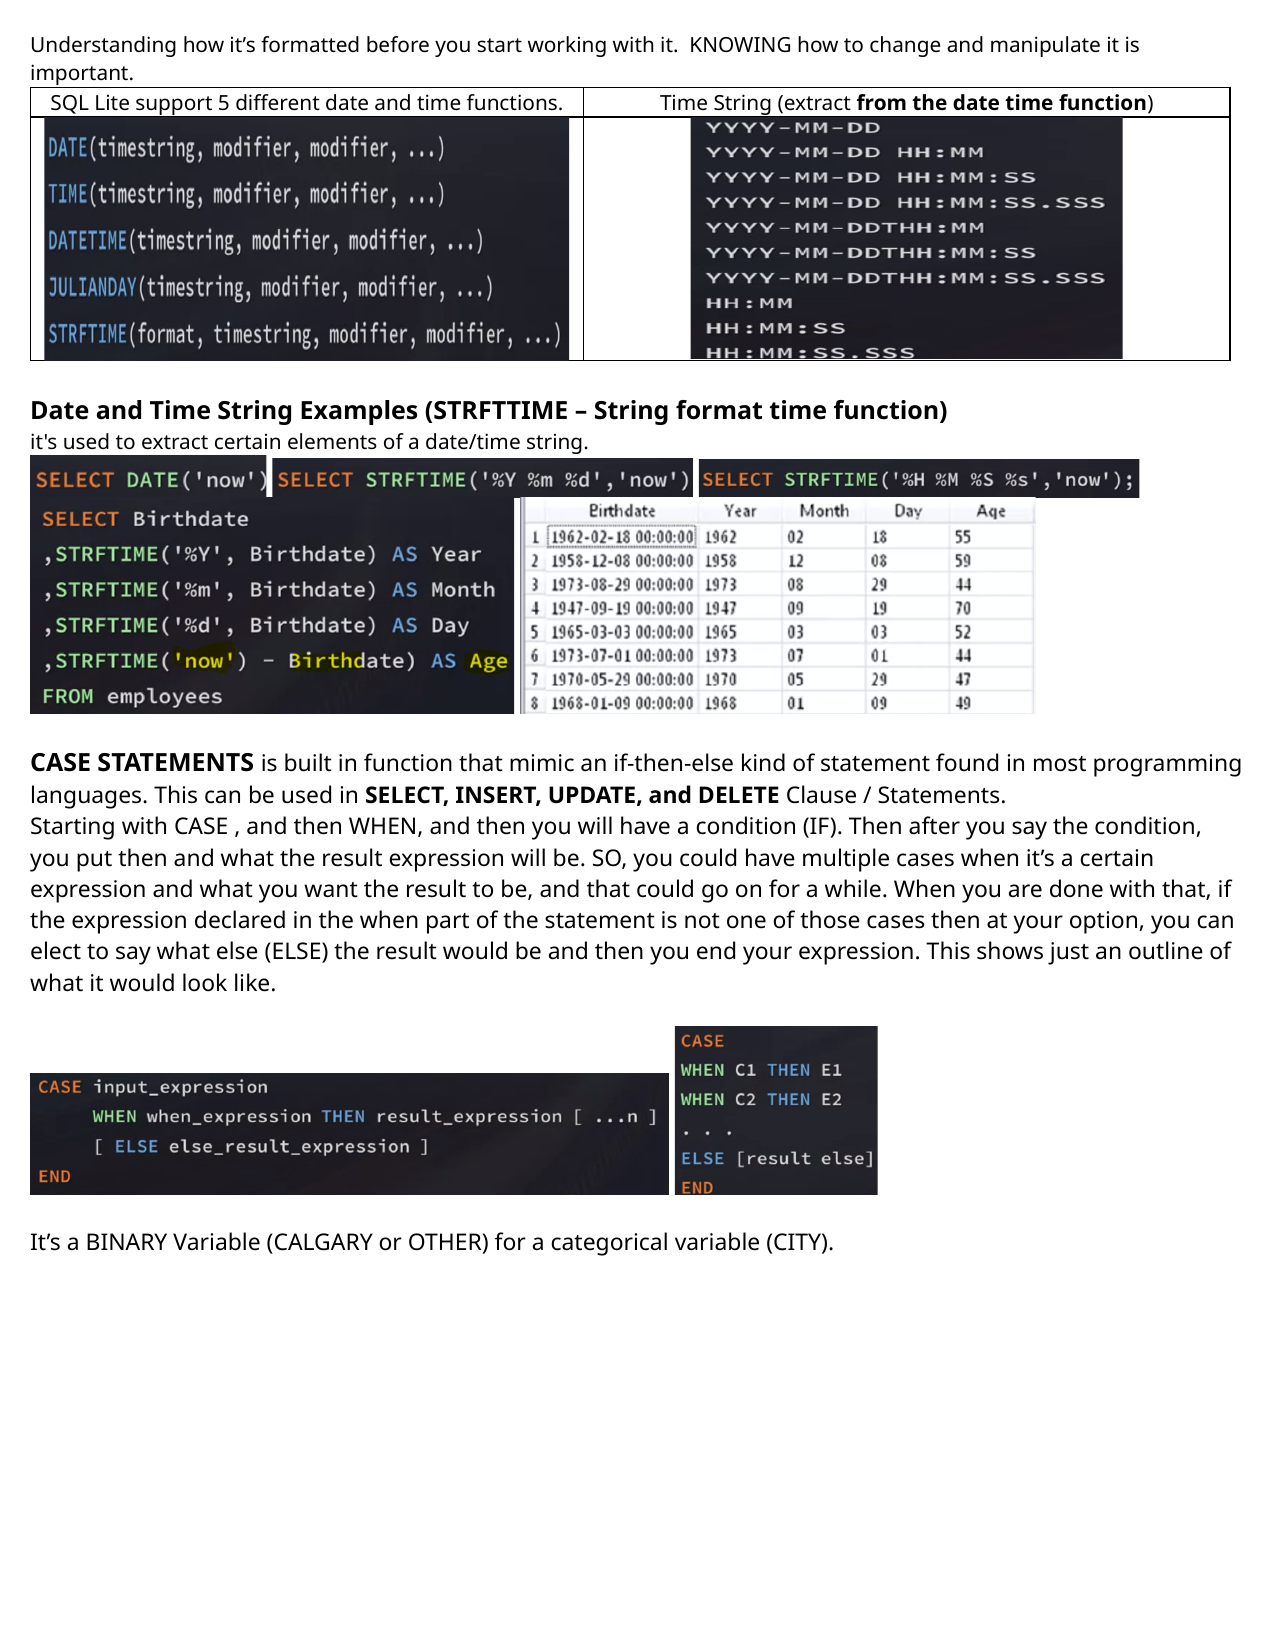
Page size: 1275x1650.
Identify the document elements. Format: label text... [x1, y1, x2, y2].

table_header SQL Lite support 5 different date and time functions. [31, 88, 583, 116]
picture [44, 117, 570, 361]
text Starting with CASE , and then WHEN, and then you will have a condition (IF). Then after you say the condition, you put then and what the result expression will be. SO, you could have multiple cases when it’s a certain expression and what you want the result to be, and that could go on for a while. When you are done with that, if the expression declared in the when part of the statement is not one of those cases then at your option, you can elect to say what else (ELSE) the result would be and then you end your expression. This shows just an outline of what it would look like. [30, 810, 1245, 998]
picture [30, 1073, 669, 1195]
picture [690, 117, 1123, 359]
table_cell [584, 118, 1229, 360]
text it's used to extract certain elements of a date/time string. [30, 427, 1245, 455]
text CASE STATEMENTS is built in function that mimic an if-then-else kind of statement found in most programming languages. This can be used in SELECT, INSERT, UPDATE, and DELETE Clause / Statements. [30, 745, 1245, 810]
table_cell [570, 118, 583, 360]
picture [30, 455, 1140, 714]
text It’s a BINARY Variable (CALGARY or OTHER) for a categorical variable (CITY). [30, 1226, 1245, 1257]
text Date and Time String Examples (STRFTTIME – String format time function) [30, 393, 1245, 427]
table_cell [31, 118, 44, 360]
table_header Time String (extract from the date time function) [584, 88, 1229, 116]
picture [674, 1026, 878, 1195]
text Understanding how it’s formatted before you start working with it. KNOWING how to change and manipulate it is important. [30, 30, 1245, 87]
